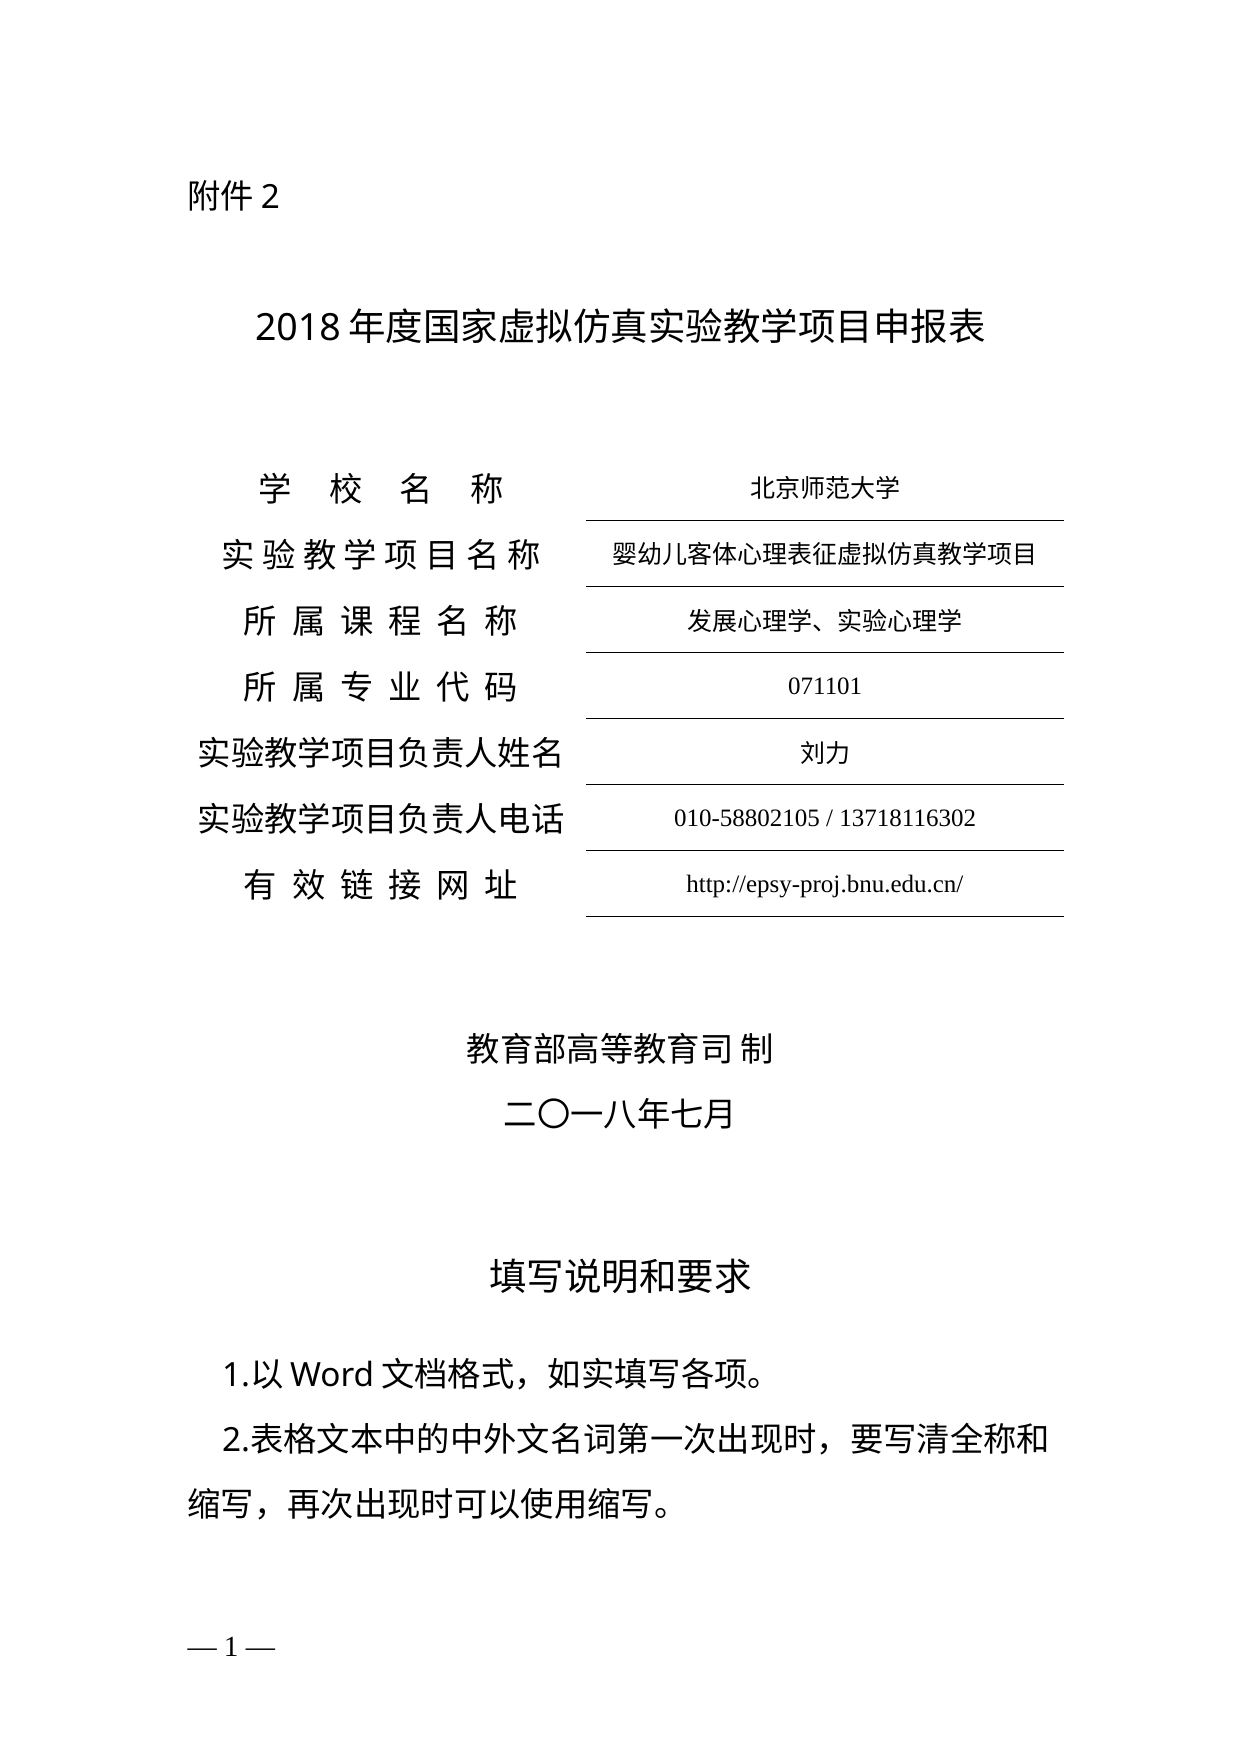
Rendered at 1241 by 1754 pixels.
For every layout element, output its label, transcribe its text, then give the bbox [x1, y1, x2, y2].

text 教育部高等教育司 制 [187, 1014, 1053, 1079]
table_cell 有 效 链 接 网 址 [176, 850, 586, 916]
text 二〇一八年七月 [187, 1079, 1053, 1144]
table_cell 所 属 课 程 名 称 [176, 586, 586, 652]
table_cell 实验教学项目负责人电话 [176, 784, 586, 850]
table_cell 刘力 [586, 719, 1064, 784]
text 2018年度国家虚拟仿真实验教学项目申报表 [187, 292, 1053, 357]
text 1.以Word文档格式，如实填写各项。 [187, 1339, 1053, 1404]
table_cell 发展心理学、实验心理学 [586, 587, 1064, 652]
text 附件2 [187, 162, 1053, 227]
table_cell 071101 [586, 653, 1064, 718]
table_cell 010-58802105 / 13718116302 [586, 785, 1064, 850]
text 填写说明和要求 [187, 1242, 1053, 1307]
table_header 北京师范大学 [586, 455, 1064, 519]
table_cell 实验教学项目负责人姓名 [176, 718, 586, 784]
table_cell 实 验 教 学 项 目 名 称 [176, 520, 586, 586]
table_cell 婴幼儿客体心理表征虚拟仿真教学项目 [586, 521, 1064, 586]
table_cell http://epsy-proj.bnu.edu.cn/ [586, 851, 1064, 916]
text 2.表格文本中的中外文名词第一次出现时，要写清全称和缩写，再次出现时可以使用缩写。 [187, 1404, 1053, 1534]
table_cell 所 属 专 业 代 码 [176, 652, 586, 718]
table_header 学 校 名 称 [176, 455, 586, 519]
